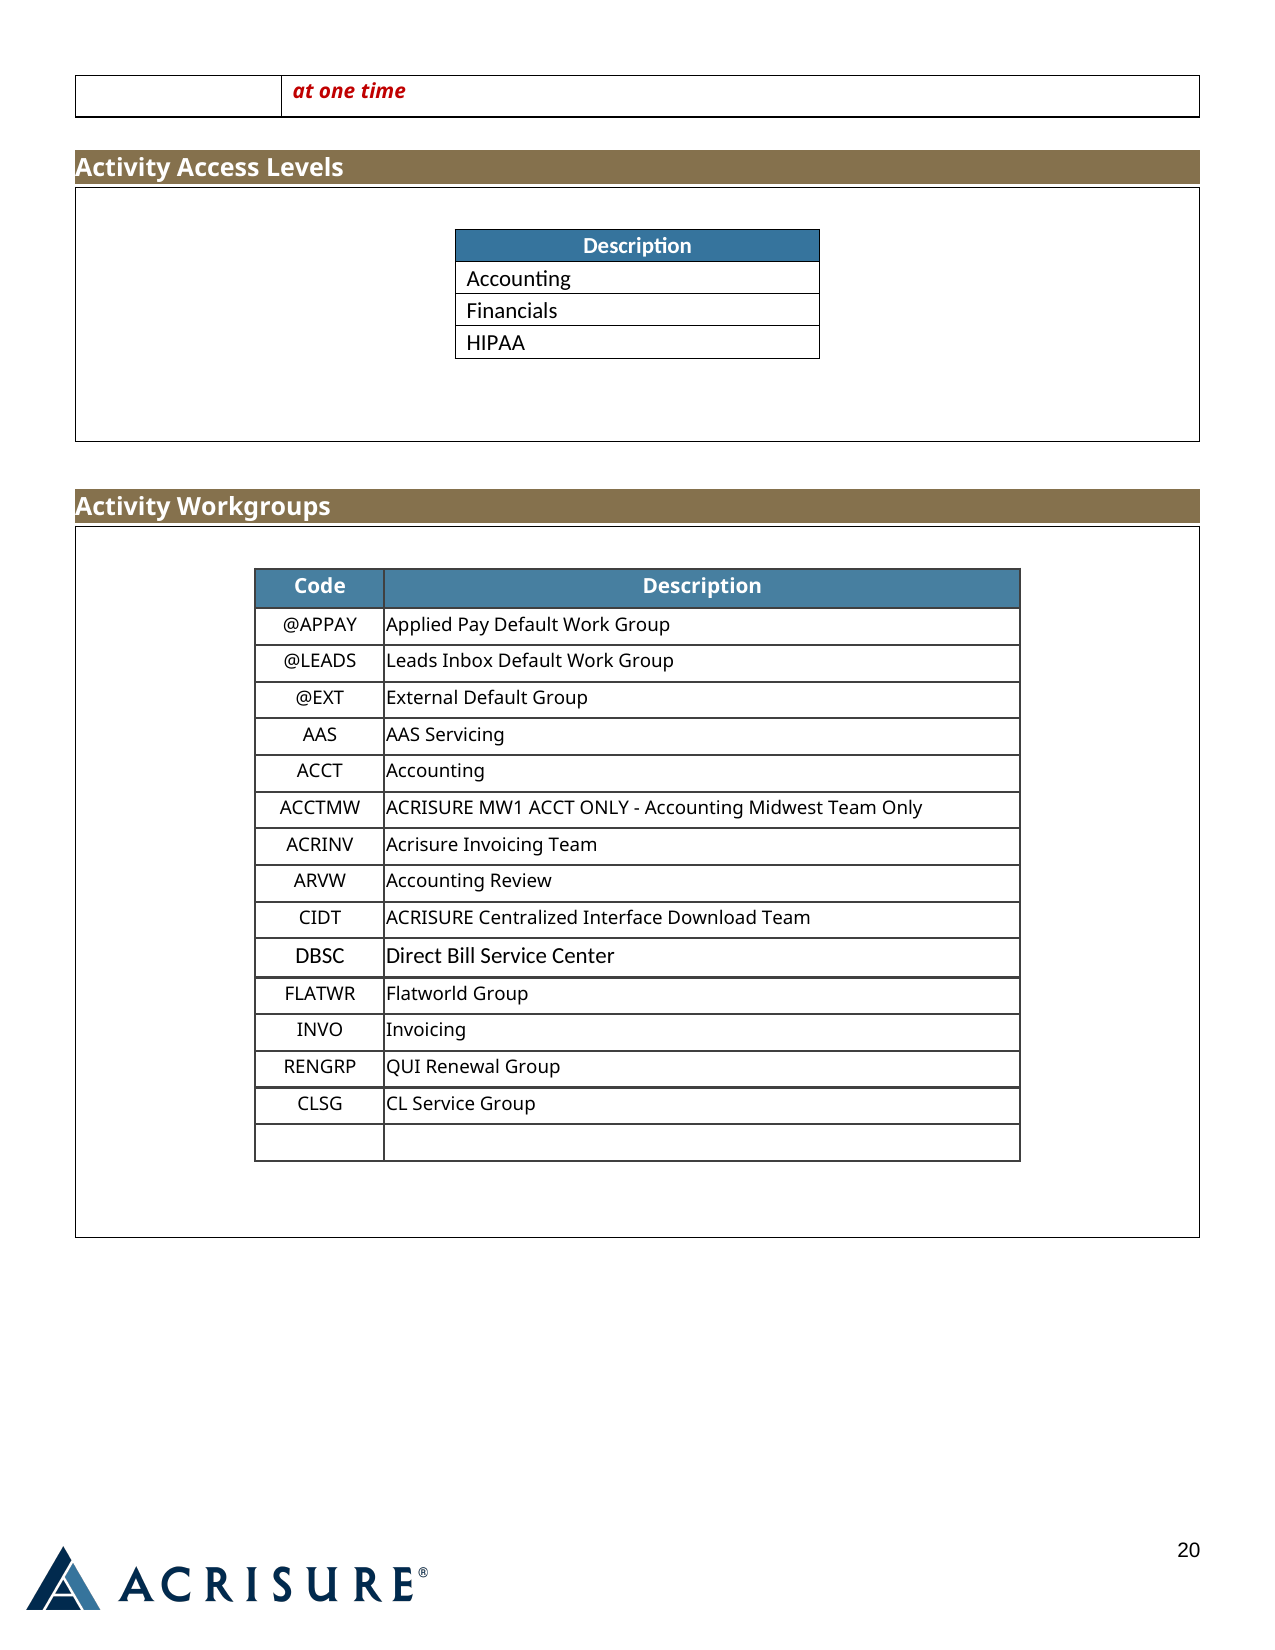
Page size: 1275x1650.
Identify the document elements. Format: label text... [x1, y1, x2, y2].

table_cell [76, 76, 281, 116]
picture [26, 1546, 428, 1610]
table_header [76, 188, 1199, 441]
subtitle Activity Access Levels [75, 150, 1200, 184]
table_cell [282, 76, 1199, 116]
table_header [76, 527, 1199, 1237]
subtitle Activity Workgroups [75, 489, 1200, 523]
